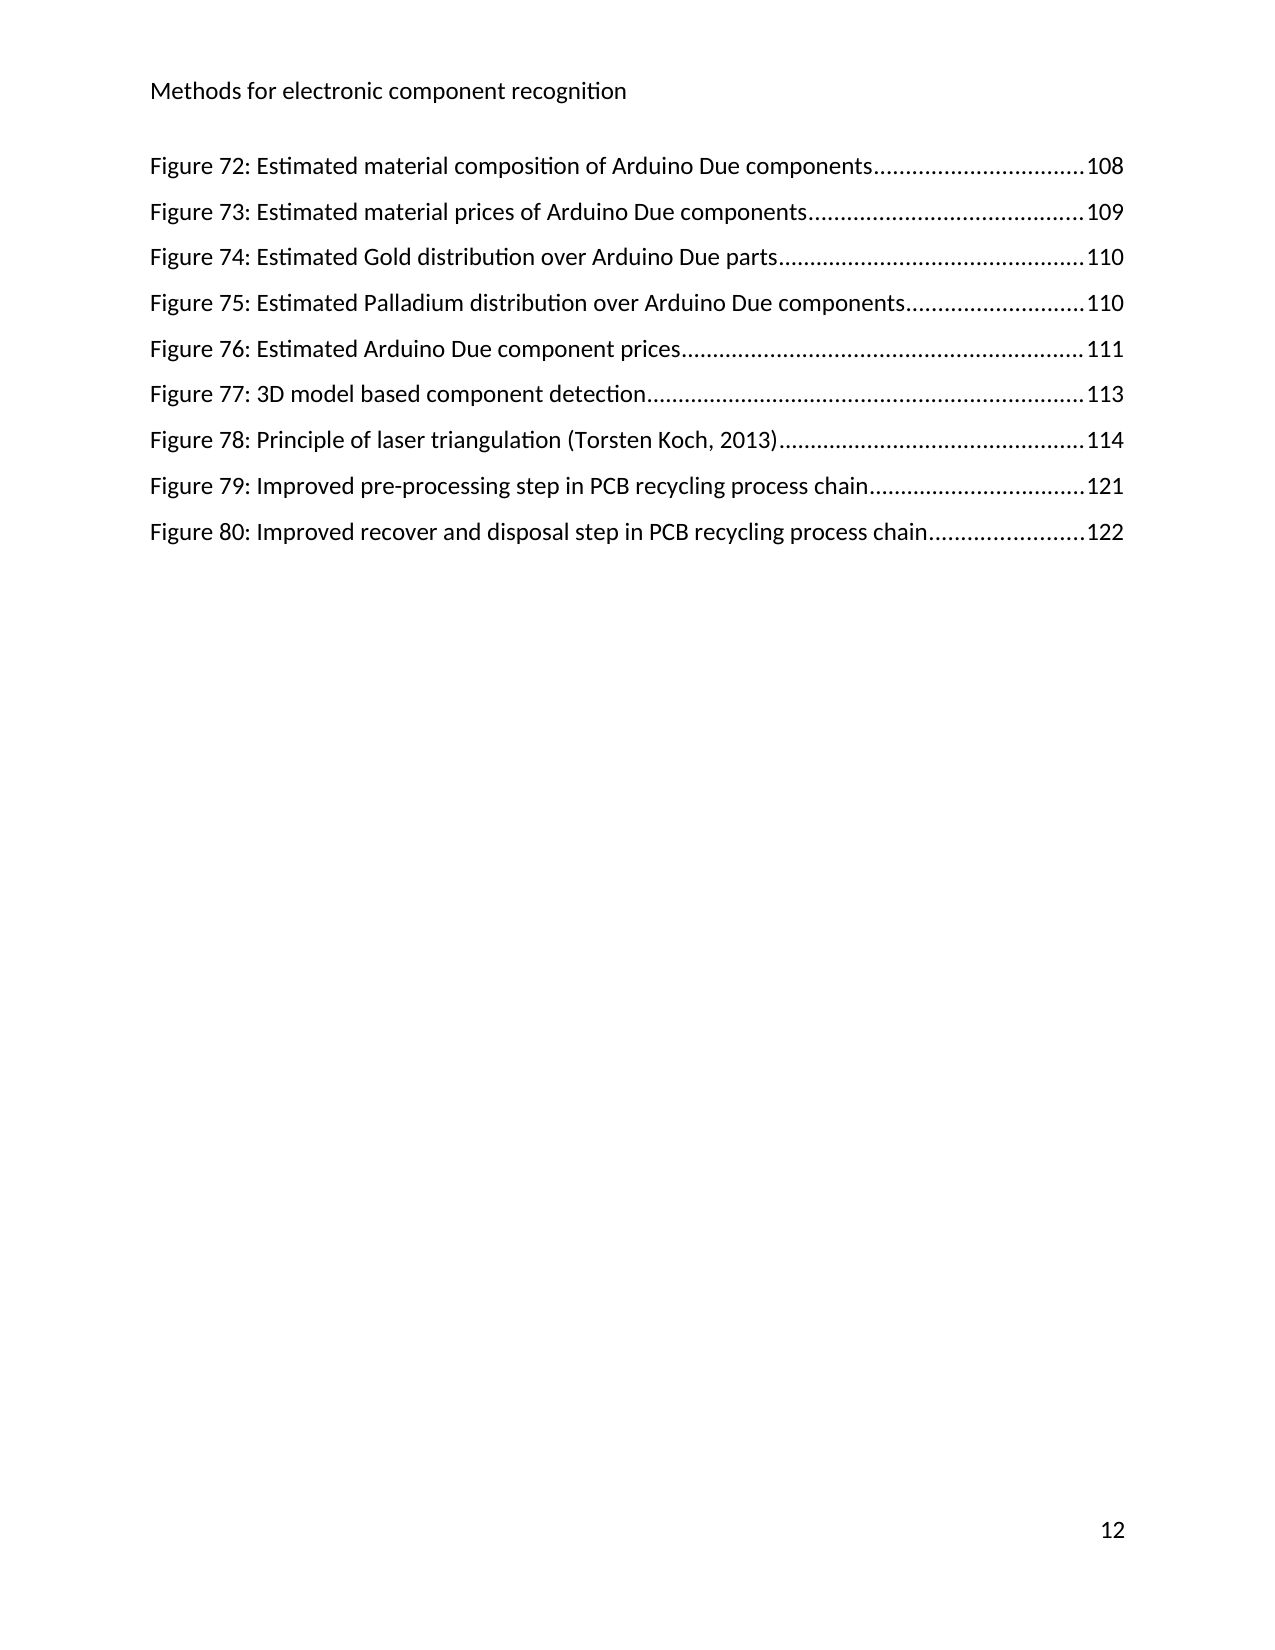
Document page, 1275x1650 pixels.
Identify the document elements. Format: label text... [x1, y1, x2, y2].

text Figure 80: Improved recover and disposal step in PCB recycling process chain 122 [150, 516, 1125, 546]
text Figure 79: Improved pre-processing step in PCB recycling process chain 121 [150, 470, 1125, 501]
text Figure 73: Estimated material prices of Arduino Due components 109 [150, 196, 1125, 226]
text Figure 74: Estimated Gold distribution over Arduino Due parts 110 [150, 241, 1125, 272]
text Figure 78: Principle of laser triangulation (Torsten Koch, 2013) 114 [150, 424, 1125, 455]
text Figure 76: Estimated Arduino Due component prices 111 [150, 333, 1125, 363]
text Figure 72: Estimated material composition of Arduino Due components 108 [150, 150, 1125, 181]
text Figure 77: 3D model based component detection 113 [150, 379, 1125, 409]
text Figure 75: Estimated Palladium distribution over Arduino Due components 110 [150, 287, 1125, 318]
